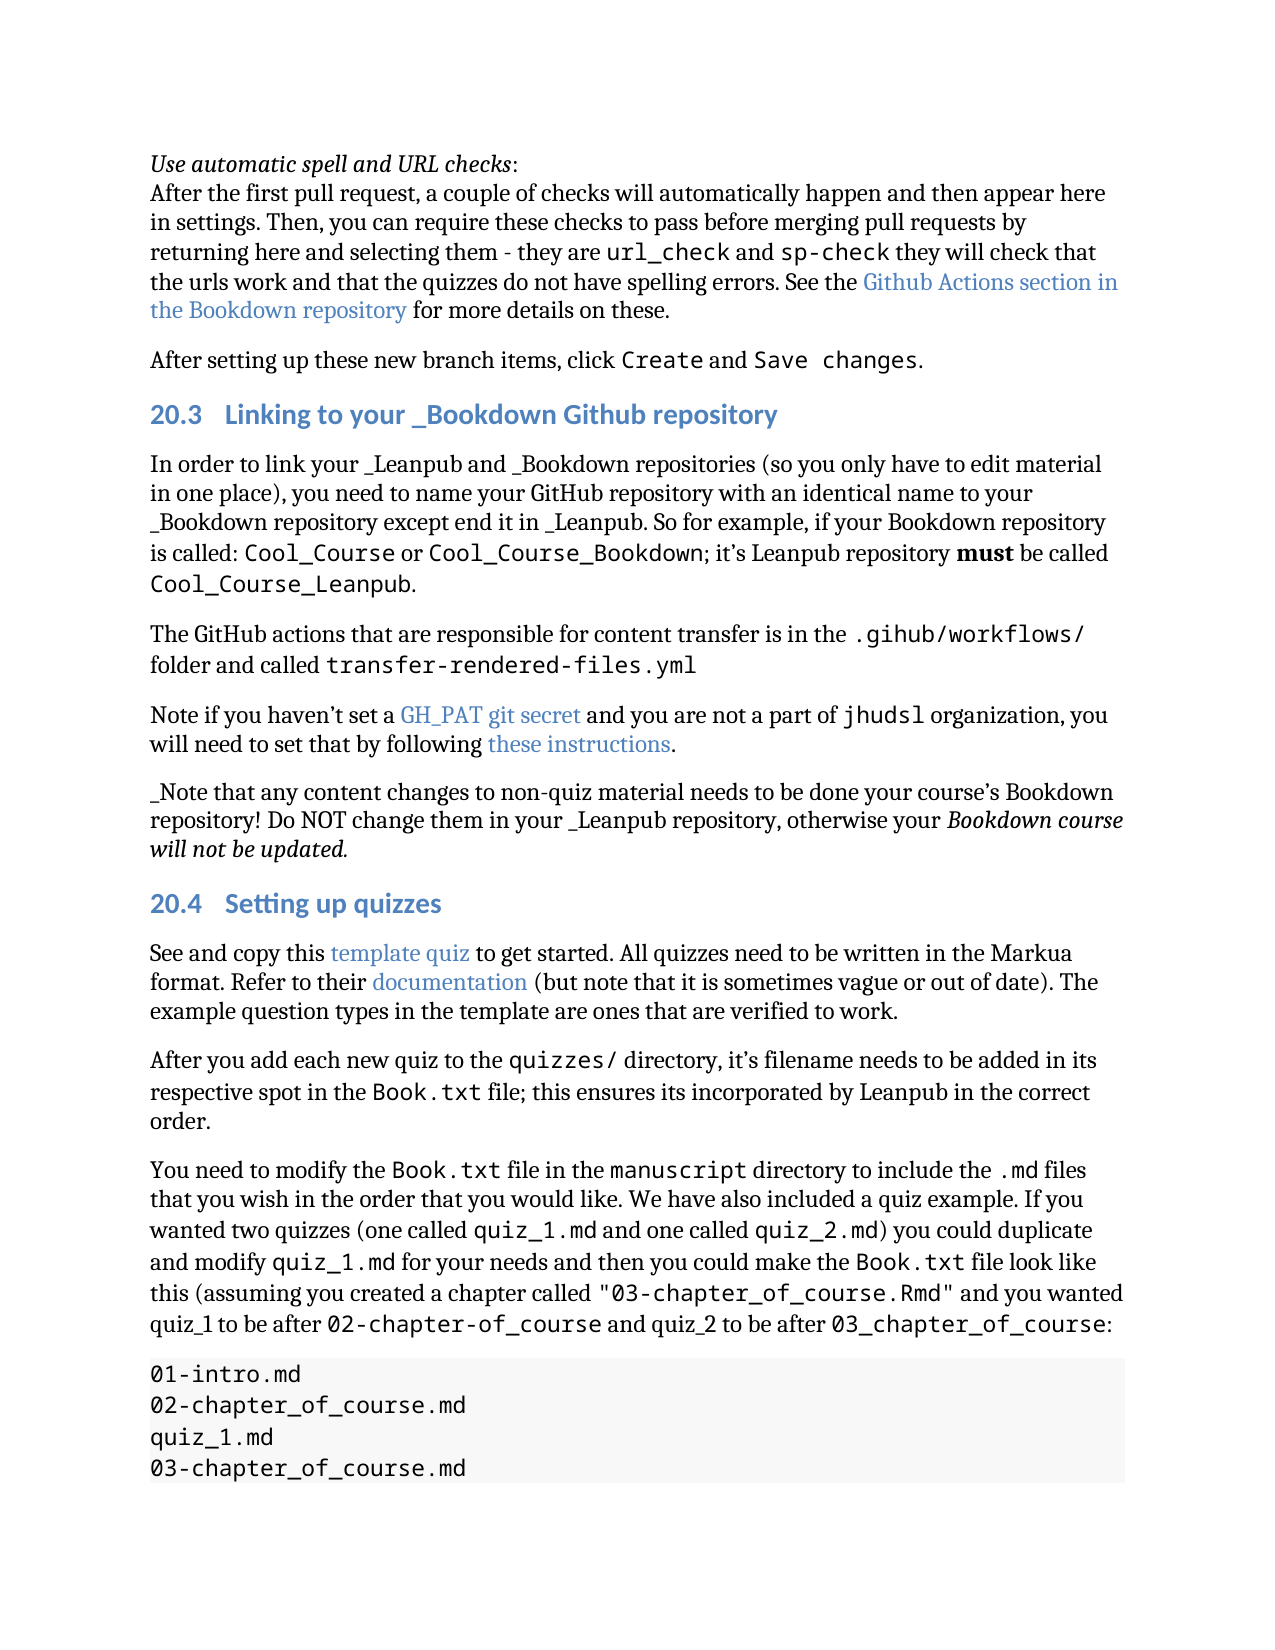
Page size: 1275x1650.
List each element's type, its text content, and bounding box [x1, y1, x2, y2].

text _Note that any content changes to non-quiz material needs to be done your course’s Bookdown repository! Do NOT change them in your _Leanpub repository, otherwise your Bookdown course will not be updated. [150, 778, 1125, 864]
text The GitHub actions that are responsible for content transfer is in the .gihub/workflows/ folder and called transfer-rendered-files.yml [150, 618, 1125, 680]
text Note if you haven’t set a GH_PAT git secret and you are not a part of jhudsl organization, you will need to set that by following these instructions. [150, 699, 1125, 759]
subtitle 20.3 Linking to your _Bookdown Github repository [150, 396, 1125, 431]
text After setting up these new branch items, click Create and Save changes. [150, 344, 1125, 375]
text You need to modify the Book.txt file in the manuscript directory to include the .md files that you wish in the order that you would like. We have also included a quiz example. If you wanted two quizzes (one called quiz_1.md and one called quiz_2.md) you could duplicate and modify quiz_1.md for your needs and then you could make the Book.txt file look like this (assuming you created a chapter called "03-chapter_of_course.Rmd" and you wanted quiz_1 to be after 02-chapter-of_course and quiz_2 to be after 03_chapter_of_course: [150, 1154, 1125, 1339]
text After you add each new quiz to the quizzes/ directory, it’s filename needs to be added in its respective spot in the Book.txt file; this ensures its incorporated by Leanpub in the correct order. [150, 1044, 1125, 1135]
text Use automatic spell and URL checks: After the first pull request, a couple of checks will automatically happen and then appear here in settings. Then, you can require these checks to pass before merging pull requests by returning here and selecting them - they are url_check and sp-check they will check that the urls work and that the quizzes do not have spelling errors. See the Github Actions section in the Bookdown repository for more details on these. [150, 150, 1125, 325]
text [150, 1358, 1125, 1483]
subtitle 20.4 Setting up quizzes [150, 885, 1125, 920]
text In order to link your _Leanpub and _Bookdown repositories (so you only have to edit material in one place), you need to name your GitHub repository with an identical name to your _Bookdown repository except end it in _Leanpub. So for example, if your Bookdown repository is called: Cool_Course or Cool_Course_Bookdown; it’s Leanpub repository must be called Cool_Course_Leanpub. [150, 450, 1125, 599]
text See and copy this template quiz to get started. All quizzes need to be written in the Markua format. Refer to their documentation (but note that it is sometimes vague or out of date). The example question types in the template are ones that are verified to work. [150, 939, 1125, 1025]
